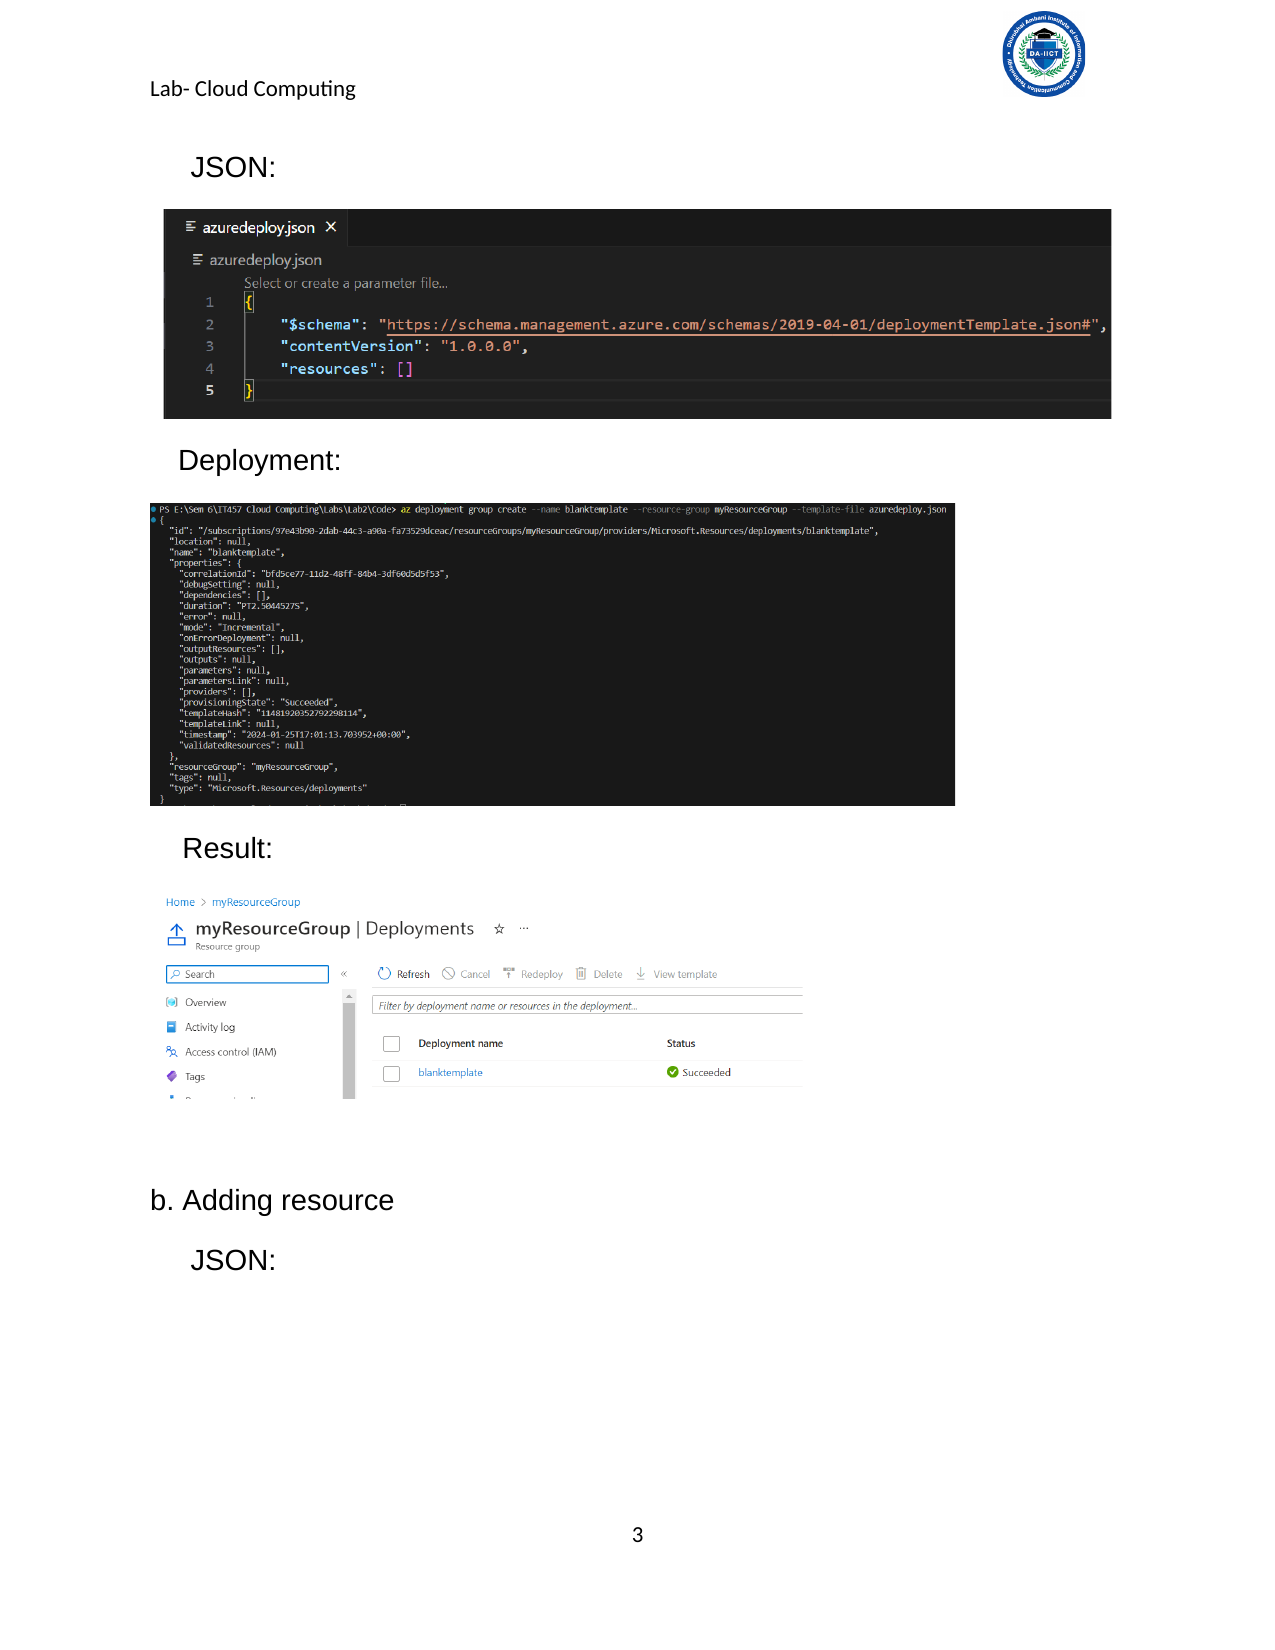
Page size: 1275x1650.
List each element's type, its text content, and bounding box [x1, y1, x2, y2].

picture [150, 890, 803, 1099]
picture [1002, 11, 1086, 97]
picture [163, 209, 1112, 419]
text Deployment: [150, 443, 1125, 477]
text Result: [150, 831, 1125, 864]
text JSON: [150, 1243, 1125, 1276]
text JSON: [150, 150, 1125, 183]
text b. Adding resource [150, 1183, 1125, 1217]
picture [150, 503, 956, 806]
